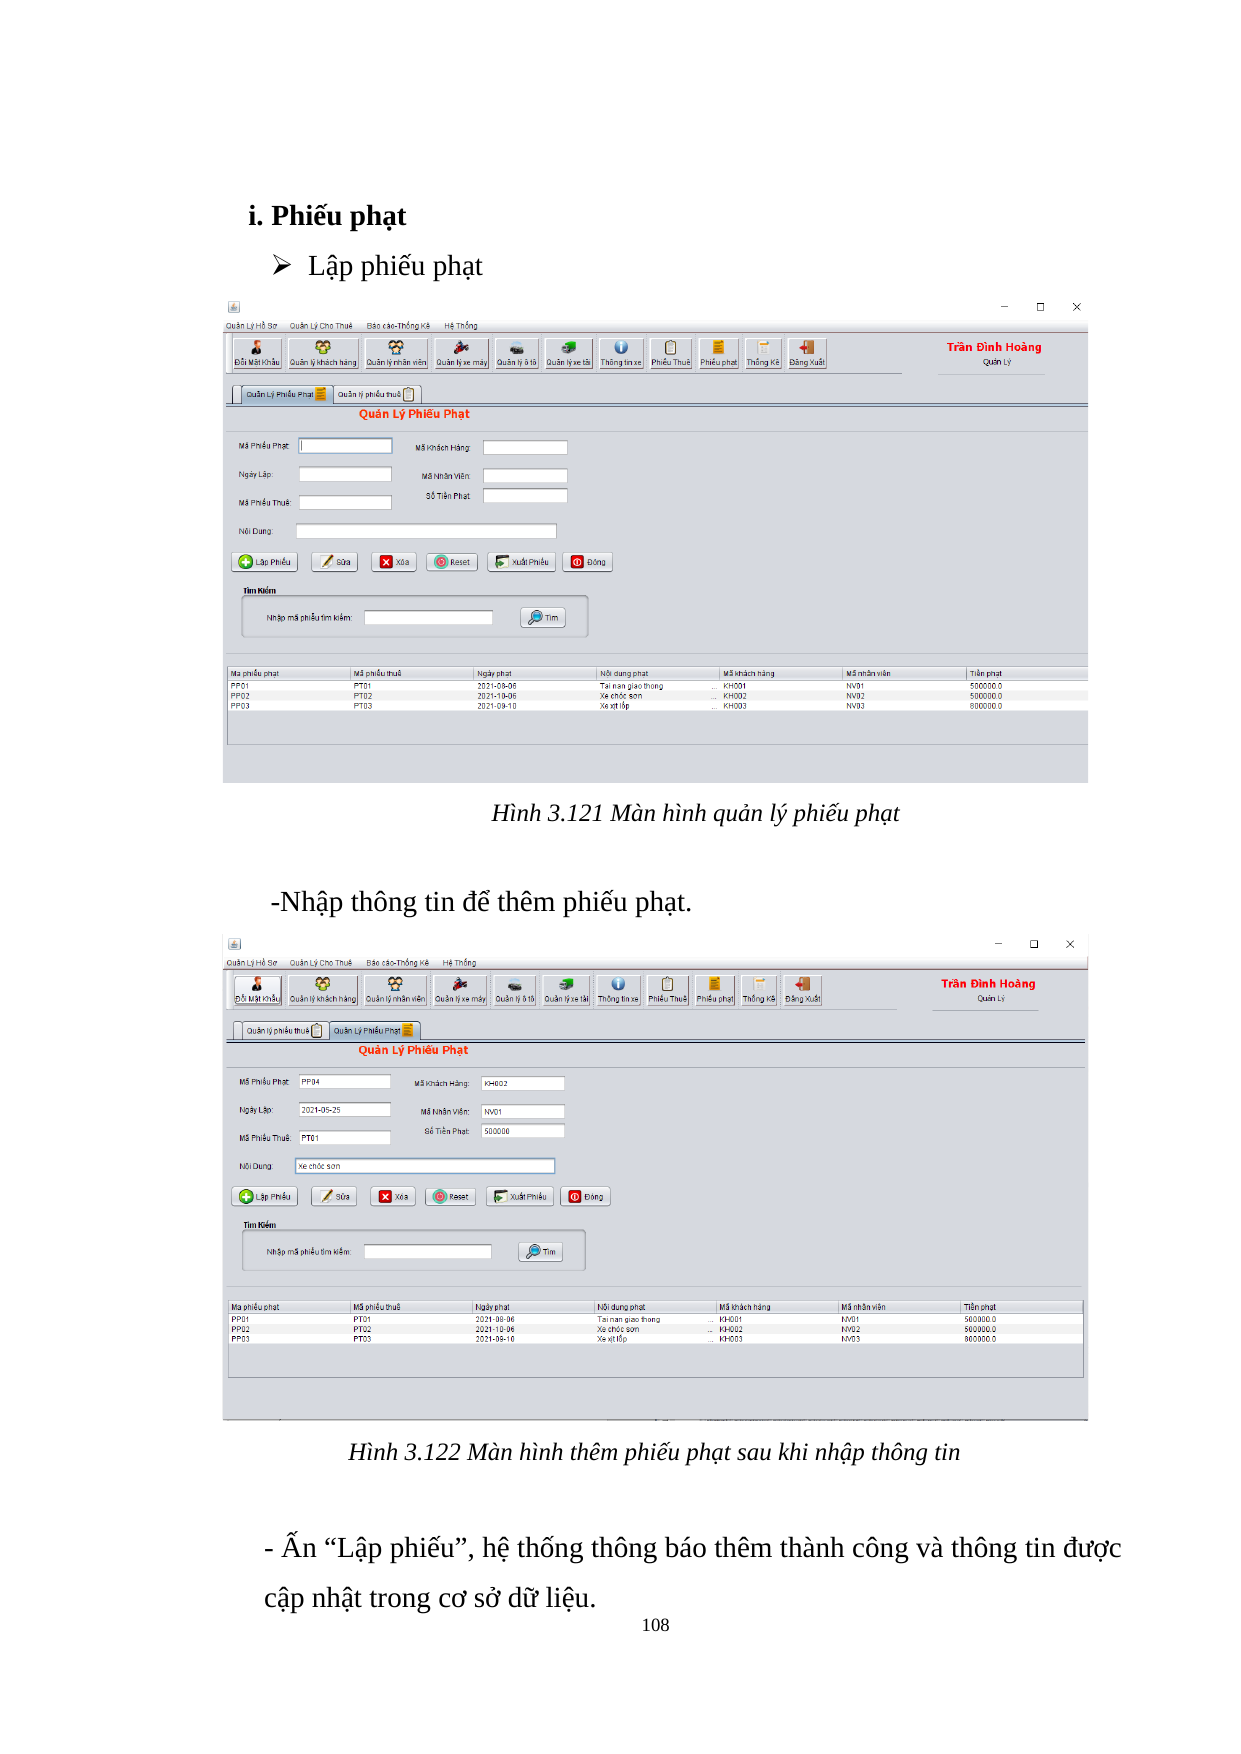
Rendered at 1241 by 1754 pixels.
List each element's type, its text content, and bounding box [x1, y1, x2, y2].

text -Nhập thông tin để thêm phiếu phạt. [270, 884, 1122, 918]
picture [222, 298, 1089, 783]
list Hình 3.122 Màn hình thêm phiếu phạt sau khi nhập thông tin [189, 1437, 1122, 1465]
list Lập phiếu phạt [270, 248, 1122, 282]
list Phiếu phạt [248, 198, 1122, 232]
list Hình 3.121 Màn hình quản lý phiếu phạt [196, 798, 1122, 827]
list - Ấn “Lập phiếu”, hệ thống thông báo thêm thành công và thông tin được cập nhật trong cơ sở dữ liệu. [264, 1530, 1122, 1614]
picture [222, 934, 1089, 1421]
